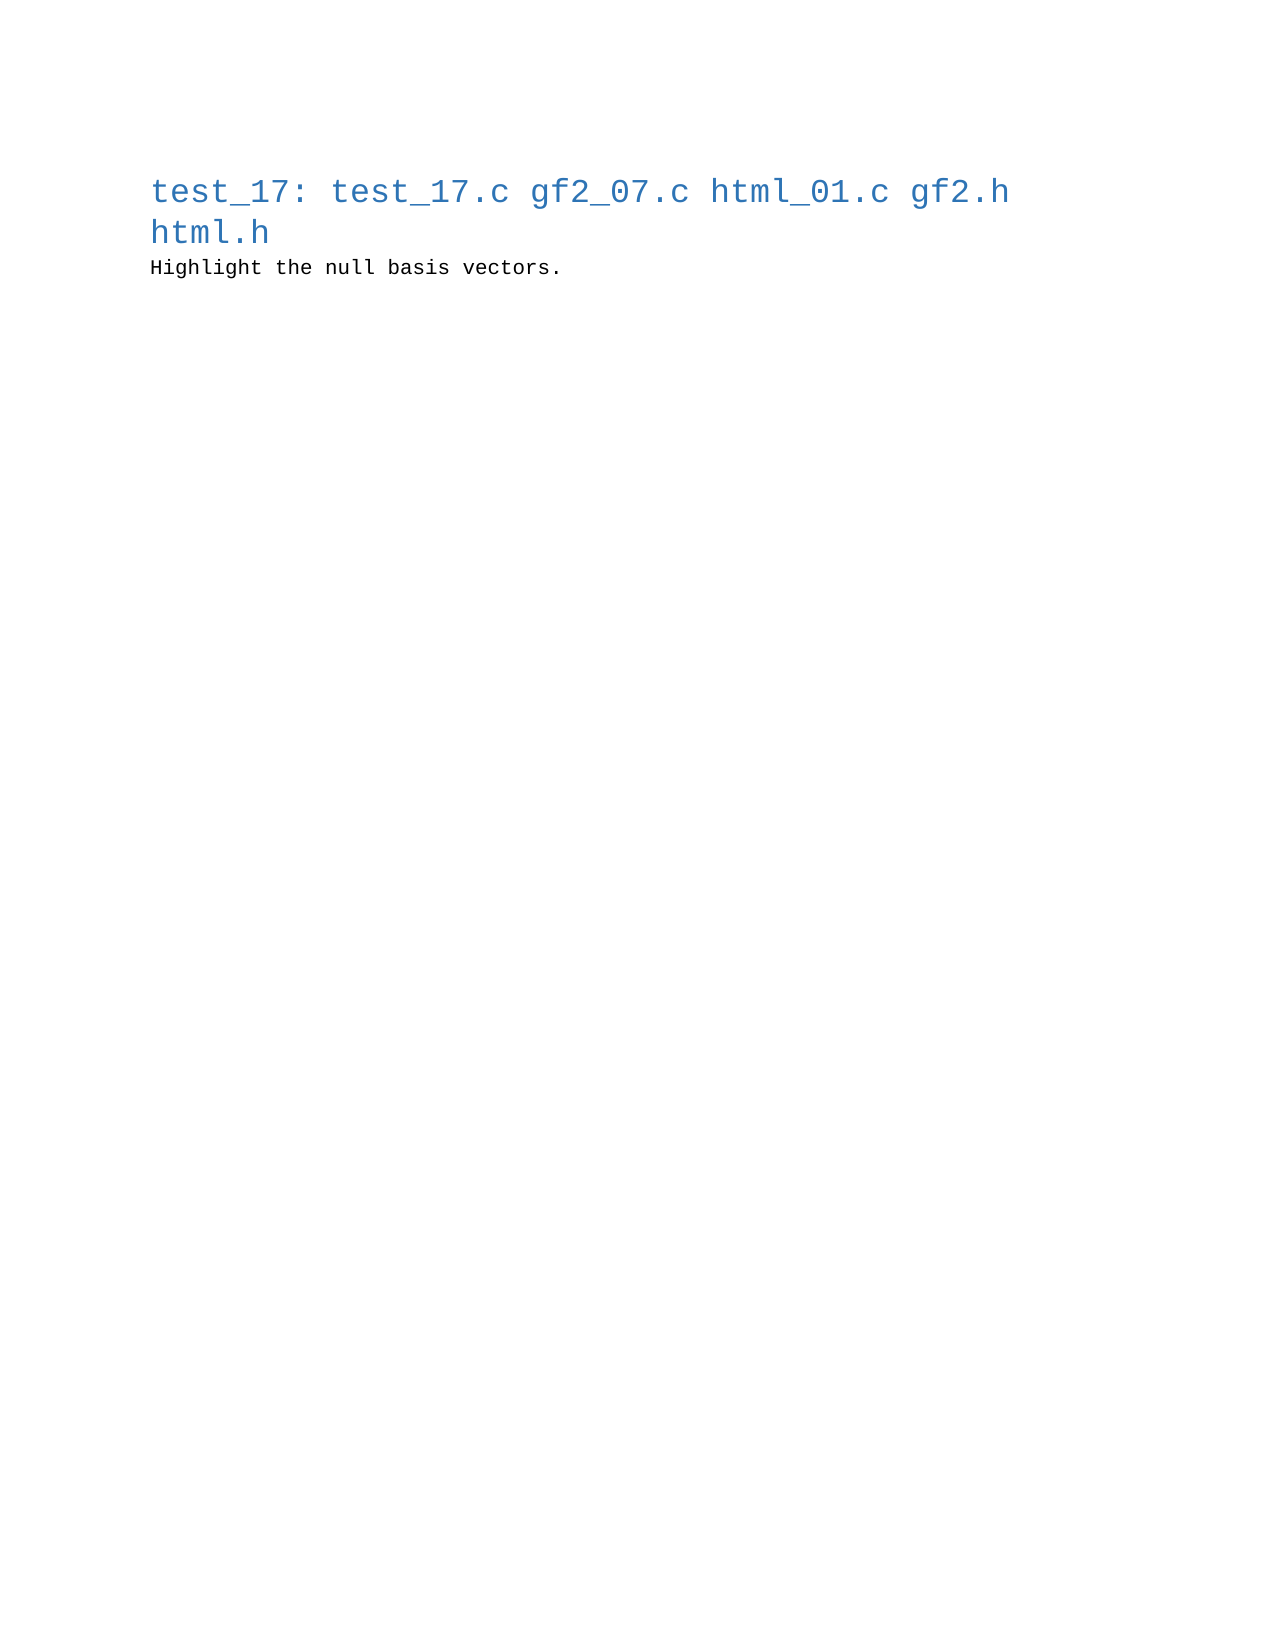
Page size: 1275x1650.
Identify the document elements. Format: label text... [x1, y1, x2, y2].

subtitle test_17: test_17.c gf2_07.c html_01.c gf2.h html.h [150, 175, 1125, 254]
text Highlight the null basis vectors. [150, 257, 1125, 280]
